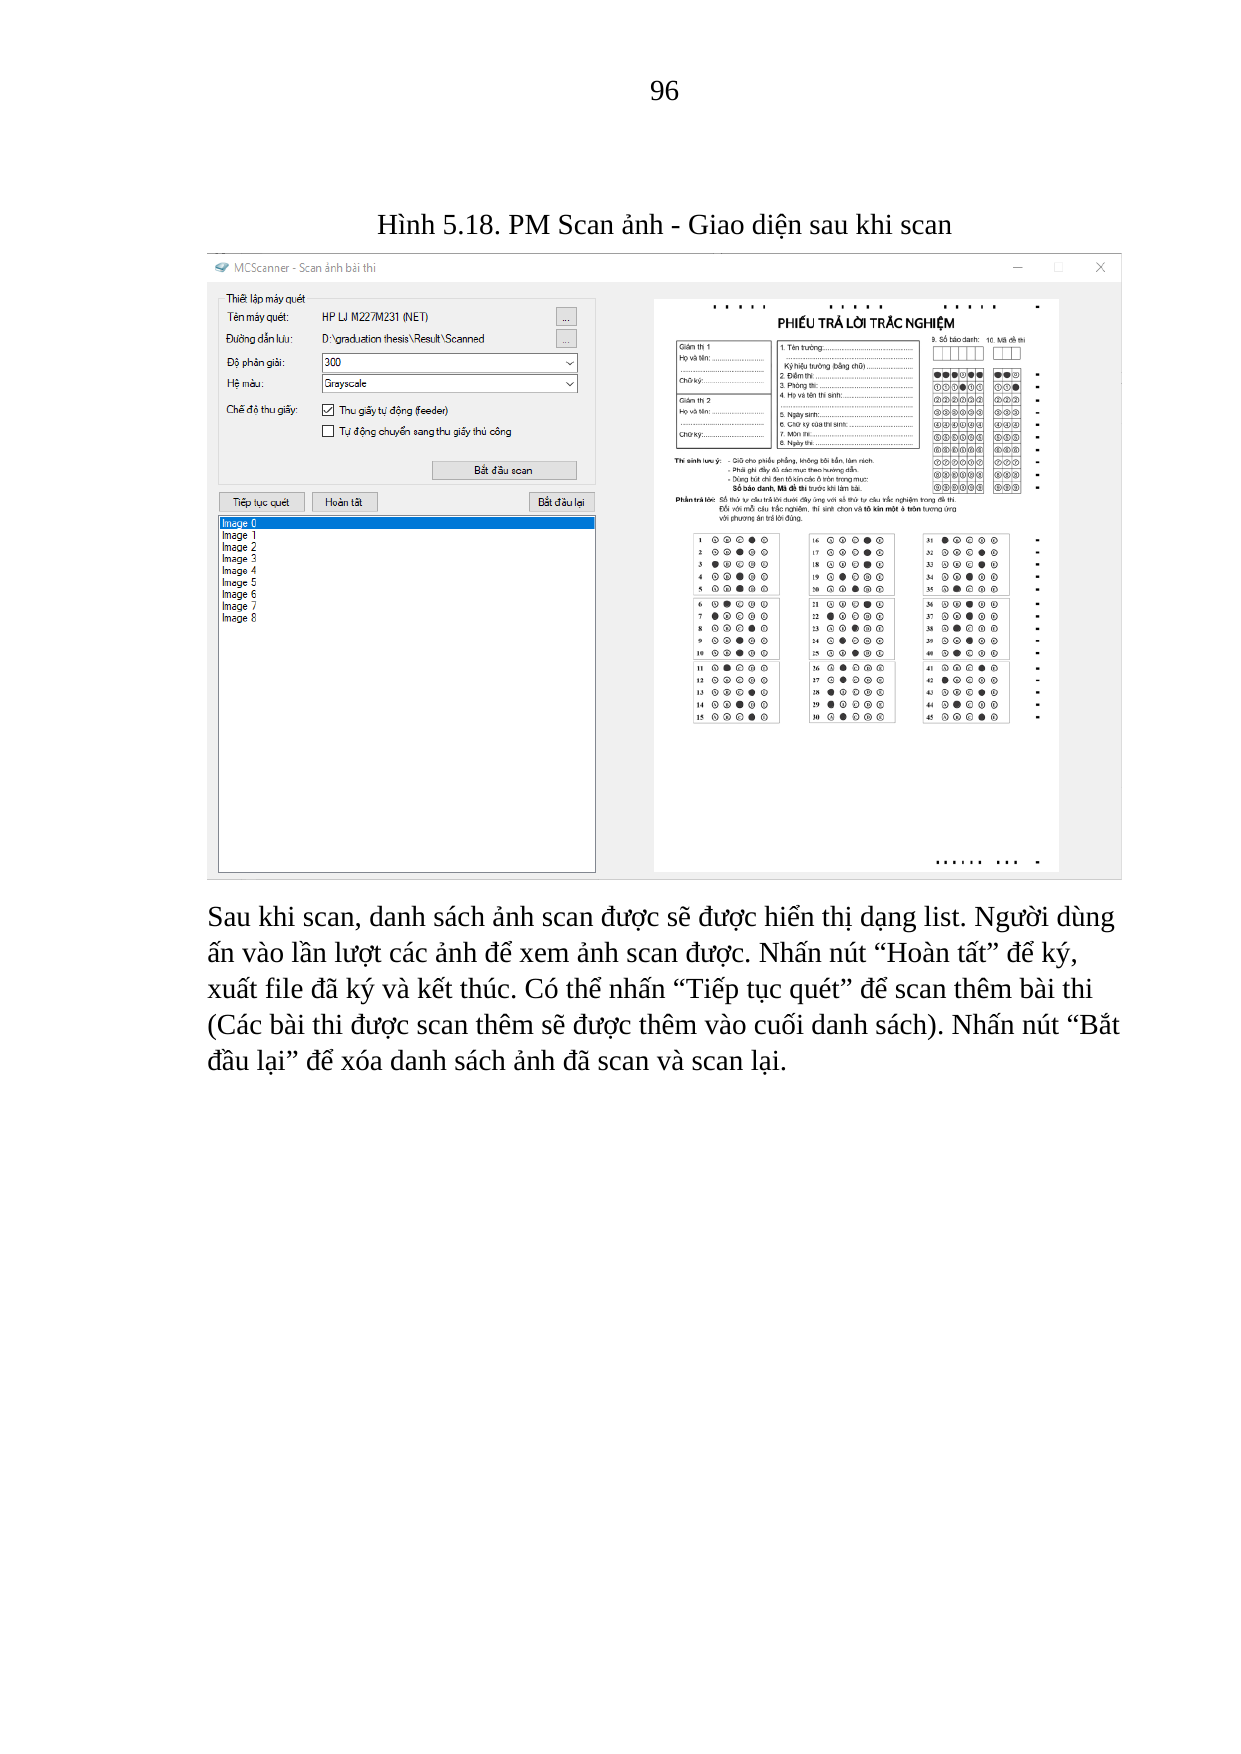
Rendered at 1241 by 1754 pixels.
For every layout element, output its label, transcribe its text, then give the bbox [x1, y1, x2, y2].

text Sau khi scan, danh sách ảnh scan được sẽ được hiển thị dạng list. Người dùng ấn vào lần lượt các ảnh để xem ảnh scan được. Nhấn nút “Hoàn tất” để ký, xuất file đã ký và kết thúc. Có thể nhấn “Tiếp tục quét” để scan thêm bài thi (Các bài thi được scan thêm sẽ được thêm vào cuối danh sách). Nhấn nút “Bắt đầu lại” để xóa danh sách ảnh đã scan và scan lại. [207, 899, 1122, 1077]
picture [207, 253, 1122, 880]
